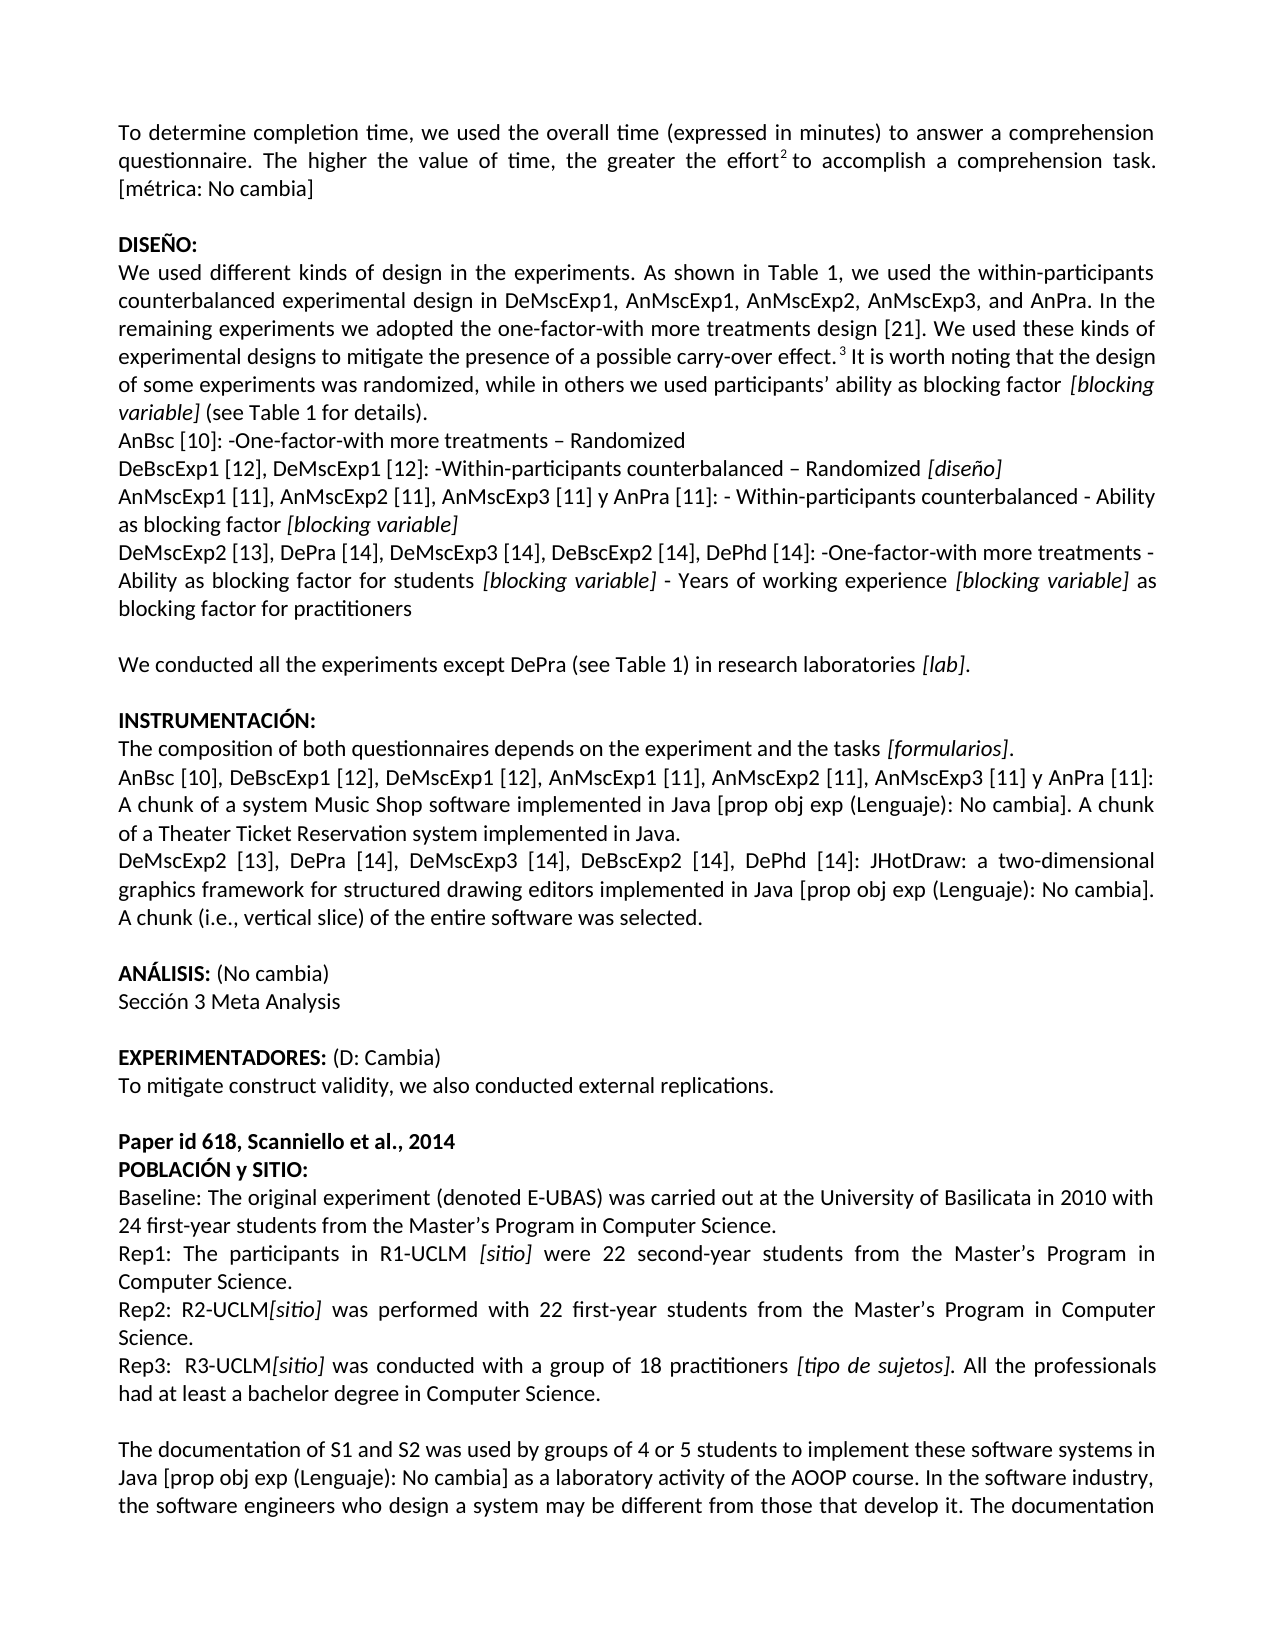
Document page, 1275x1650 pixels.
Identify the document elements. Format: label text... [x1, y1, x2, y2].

text AnBsc [10]: -One-factor-with more treatments – Randomized [118, 426, 1157, 454]
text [118, 1435, 1157, 1519]
text POBLACIÓN y SITIO: [118, 1155, 1157, 1183]
text EXPERIMENTADORES: (D: Cambia) [118, 1043, 1157, 1071]
text ANÁLISIS: (No cambia) [118, 959, 1157, 987]
text DeMscExp2 [13], DePra [14], DeMscExp3 [14], DeBscExp2 [14], DePhd [14]: -One-factor-with more treatments - Ability as blocking factor for students [blocking variable] - Years of working experience [blocking variable] as blocking factor for practitioners [118, 538, 1157, 622]
text INSTRUMENTACIÓN: [118, 707, 1157, 734]
text DISEÑO: [118, 230, 1157, 258]
text Rep1: The participants in R1-UCLM [sitio] were 22 second-year students from the Master’s Program in Computer Science. [118, 1239, 1157, 1295]
text DeMscExp2 [13], DePra [14], DeMscExp3 [14], DeBscExp2 [14], DePhd [14]: JHotDraw: a two-dimensional graphics framework for structured drawing editors implemented in Java [prop obj exp (Lenguaje): No cambia]. A chunk (i.e., vertical slice) of the entire software was selected. [118, 847, 1157, 931]
text Baseline: The original experiment (denoted E-UBAS) was carried out at the University of Basilicata in 2010 with 24 first-year students from the Master’s Program in Computer Science. [118, 1183, 1157, 1239]
text The composition of both questionnaires depends on the experiment and the tasks [formularios]. [118, 734, 1157, 763]
text Paper id 618, Scanniello et al., 2014 [118, 1127, 1157, 1155]
text Rep2: R2-UCLM[sitio] was performed with 22 first-year students from the Master’s Program in Computer Science. [118, 1295, 1157, 1351]
text We used different kinds of design in the experiments. As shown in Table 1, we used the within-participants counterbalanced experimental design in DeMscExp1, AnMscExp1, AnMscExp2, AnMscExp3, and AnPra. In the remaining experiments we adopted the one-factor-with more treatments design [21]. We used these kinds of experimental designs to mitigate the presence of a possible carry-over effect.3 It is worth noting that the design of some experiments was randomized, while in others we used participants’ ability as blocking factor [blocking variable] (see Table 1 for details). [118, 258, 1157, 426]
text AnMscExp1 [11], AnMscExp2 [11], AnMscExp3 [11] y AnPra [11]: - Within-participants counterbalanced - Ability as blocking factor [blocking variable] [118, 482, 1157, 538]
text Rep3: R3-UCLM[sitio] was conducted with a group of 18 practitioners [tipo de sujetos]. All the professionals had at least a bachelor degree in Computer Science. [118, 1351, 1157, 1407]
text We conducted all the experiments except DePra (see Table 1) in research laboratories [lab]. [118, 651, 1157, 678]
text To mitigate construct validity, we also conducted external replications. [118, 1071, 1157, 1099]
text DeBscExp1 [12], DeMscExp1 [12]: -Within-participants counterbalanced – Randomized [diseño] [118, 454, 1157, 482]
text AnBsc [10], DeBscExp1 [12], DeMscExp1 [12], AnMscExp1 [11], AnMscExp2 [11], AnMscExp3 [11] y AnPra [11]: A chunk of a system Music Shop software implemented in Java [prop obj exp (Lenguaje): No cambia]. A chunk of a Theater Ticket Reservation system implemented in Java. [118, 763, 1157, 847]
text To determine completion time, we used the overall time (expressed in minutes) to answer a comprehension questionnaire. The higher the value of time, the greater the effort2 to accomplish a comprehension task. [métrica: No cambia] [118, 118, 1157, 202]
text Sección 3 Meta Analysis [118, 987, 1157, 1015]
